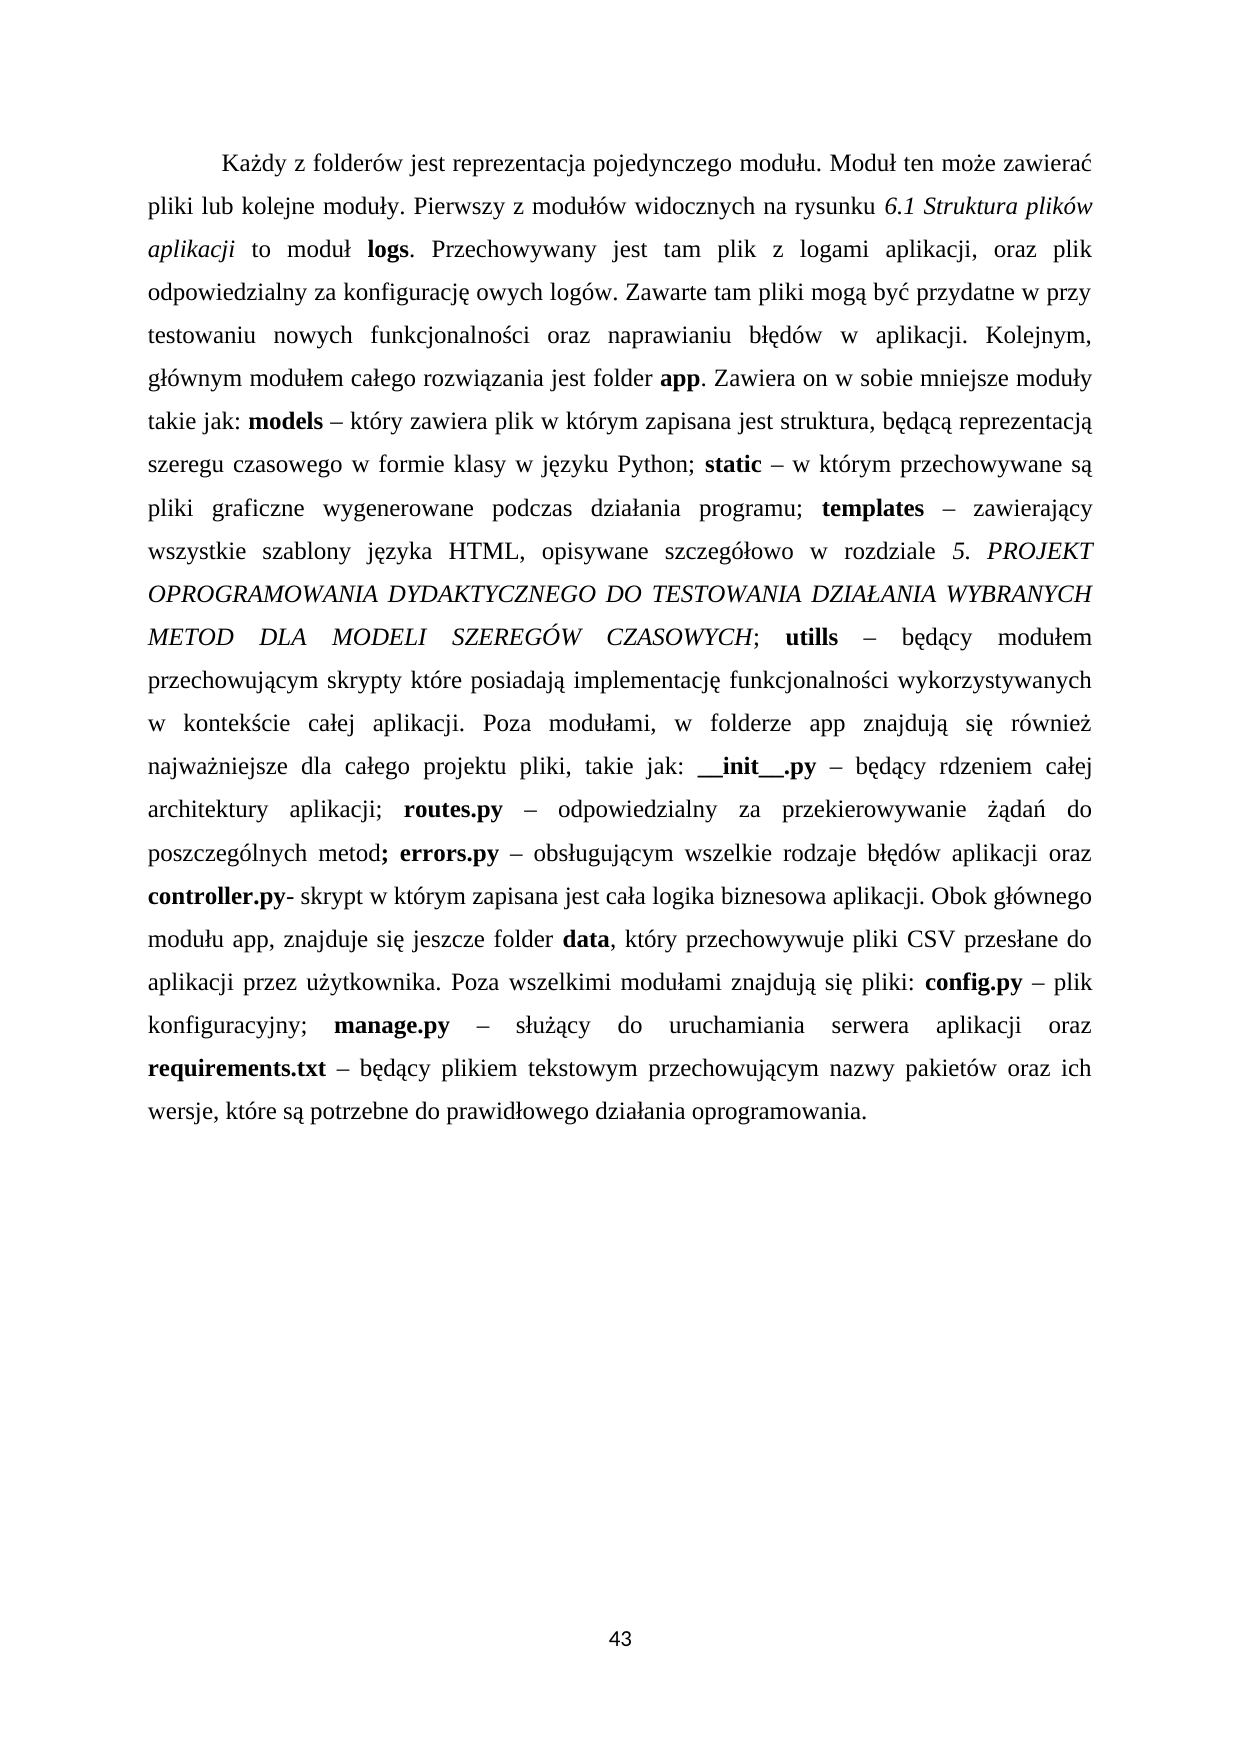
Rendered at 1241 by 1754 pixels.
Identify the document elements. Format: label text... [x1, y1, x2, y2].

text Każdy z folderów jest reprezentacja pojedynczego modułu. Moduł ten może zawierać pliki lub kolejne moduły. Pierwszy z modułów widocznych na rysunku 6.1 Struktura plików aplikacji to moduł logs. Przechowywany jest tam plik z logami aplikacji, oraz plik odpowiedzialny za konfigurację owych logów. Zawarte tam pliki mogą być przydatne w przy testowaniu nowych funkcjonalności oraz naprawianiu błędów w aplikacji. Kolejnym, głównym modułem całego rozwiązania jest folder app. Zawiera on w sobie mniejsze moduły takie jak: models – który zawiera plik w którym zapisana jest struktura, będącą reprezentacją szeregu czasowego w formie klasy w języku Python; static – w którym przechowywane są pliki graficzne wygenerowane podczas działania programu; templates – zawierający wszystkie szablony języka HTML, opisywane szczegółowo w rozdziale 5. PROJEKT OPROGRAMOWANIA DYDAKTYCZNEGO DO TESTOWANIA DZIAŁANIA WYBRANYCH METOD DLA MODELI SZEREGÓW CZASOWYCH; utills – będący modułem przechowującym skrypty które posiadają implementację funkcjonalności wykorzystywanych w kontekście całej aplikacji. Poza modułami, w folderze app znajdują się również najważniejsze dla całego projektu pliki, takie jak: __init__.py – będący rdzeniem całej architektury aplikacji; routes.py – odpowiedzialny za przekierowywanie żądań do poszczególnych metod; errors.py – obsługującym wszelkie rodzaje błędów aplikacji oraz controller.py- skrypt w którym zapisana jest cała logika biznesowa aplikacji. Obok głównego modułu app, znajduje się jeszcze folder data, który przechowywuje pliki CSV przesłane do aplikacji przez użytkownika. Poza wszelkimi modułami znajdują się pliki: config.py – plik konfiguracyjny; manage.py – służący do uruchamiania serwera aplikacji oraz requirements.txt – będący plikiem tekstowym przechowującym nazwy pakietów oraz ich wersje, które są potrzebne do prawidłowego działania oprogramowania. [148, 148, 1093, 1125]
